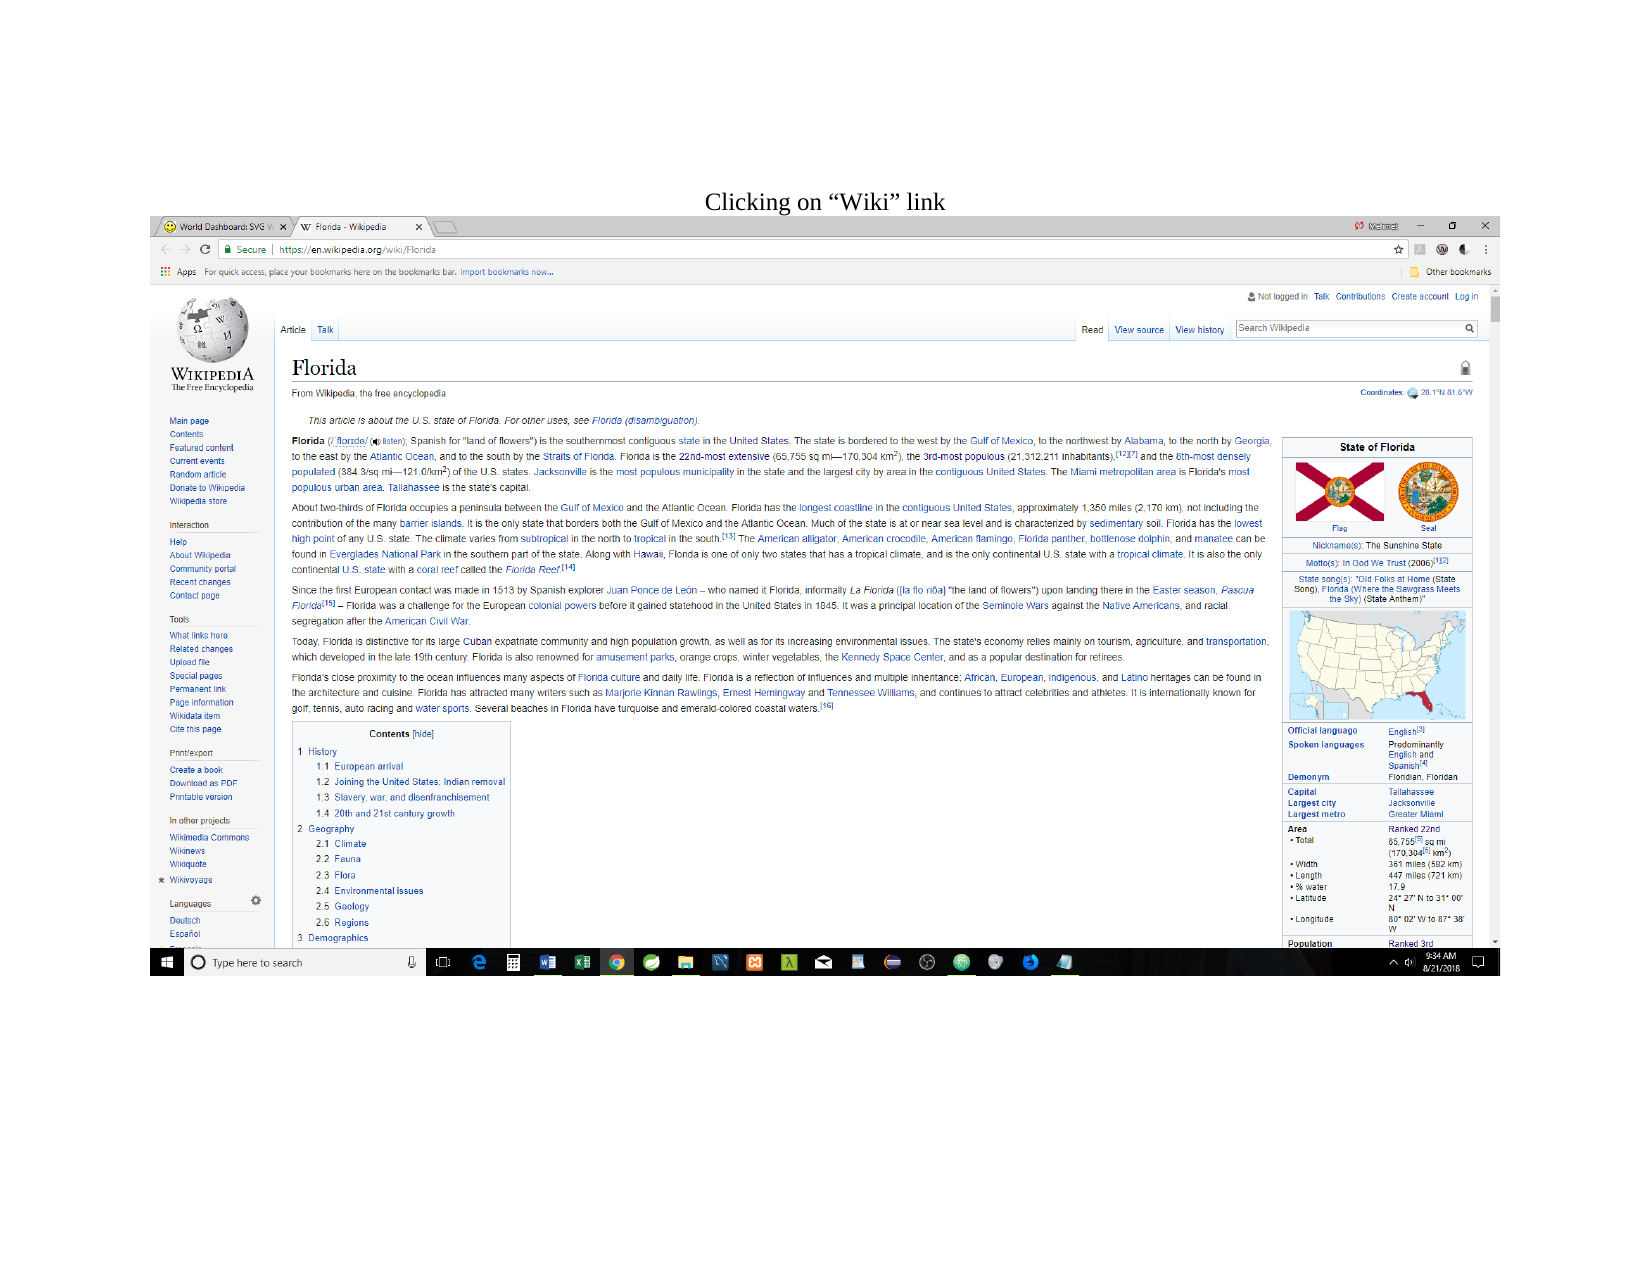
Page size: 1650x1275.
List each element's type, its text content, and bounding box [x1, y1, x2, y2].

picture [150, 216, 1500, 976]
text Clicking on “Wiki” link [150, 187, 1500, 216]
